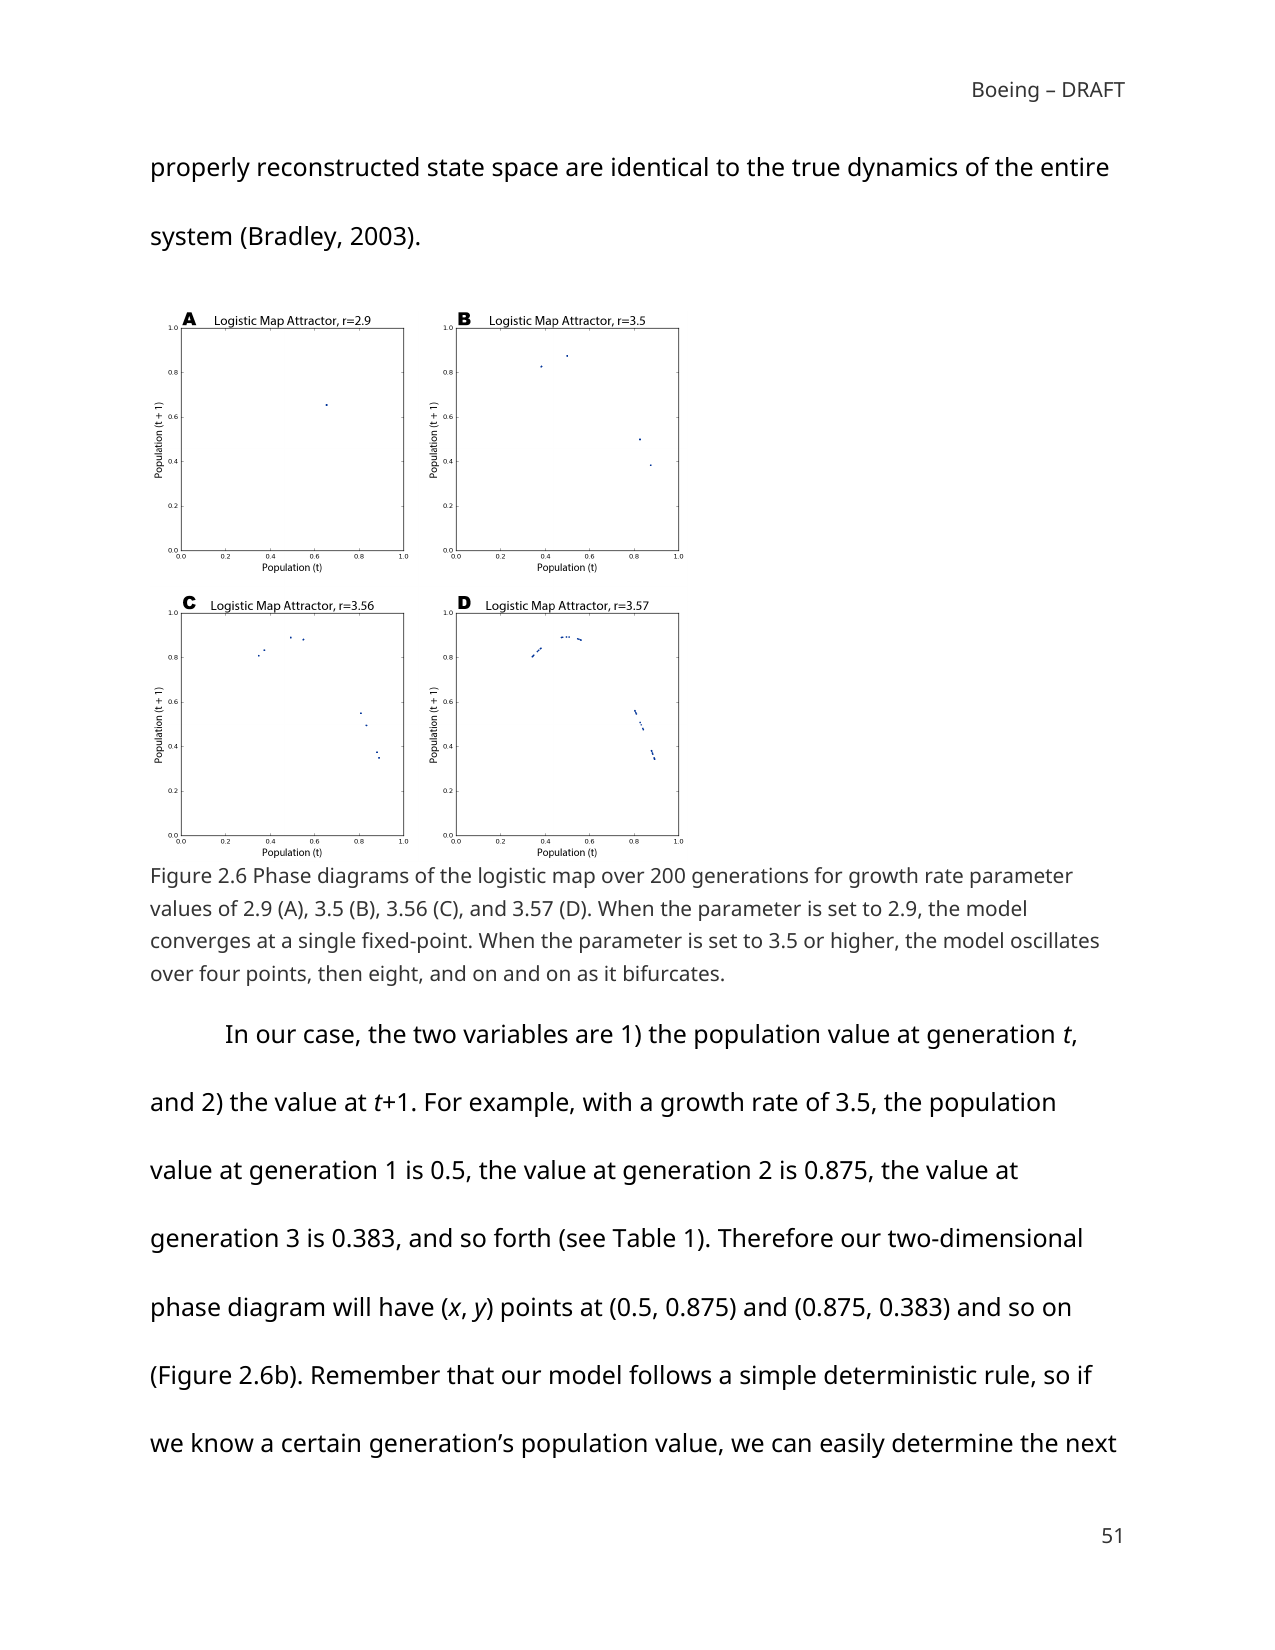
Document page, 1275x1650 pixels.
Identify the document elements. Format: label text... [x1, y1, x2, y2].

picture [150, 311, 688, 862]
text Figure . Phase diagrams of the logistic map over 200 generations for growth rate parameter values of 2.9 (A), 3.5 (B), 3.56 (C), and 3.57 (D). When the parameter is set to 2.9, the model converges at a single fixed-point. When the parameter is set to 3.5 or higher, the model oscillates over four points, then eight, and on and on as it bifurcates. [150, 861, 1125, 987]
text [150, 1017, 1125, 1459]
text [150, 150, 1125, 252]
